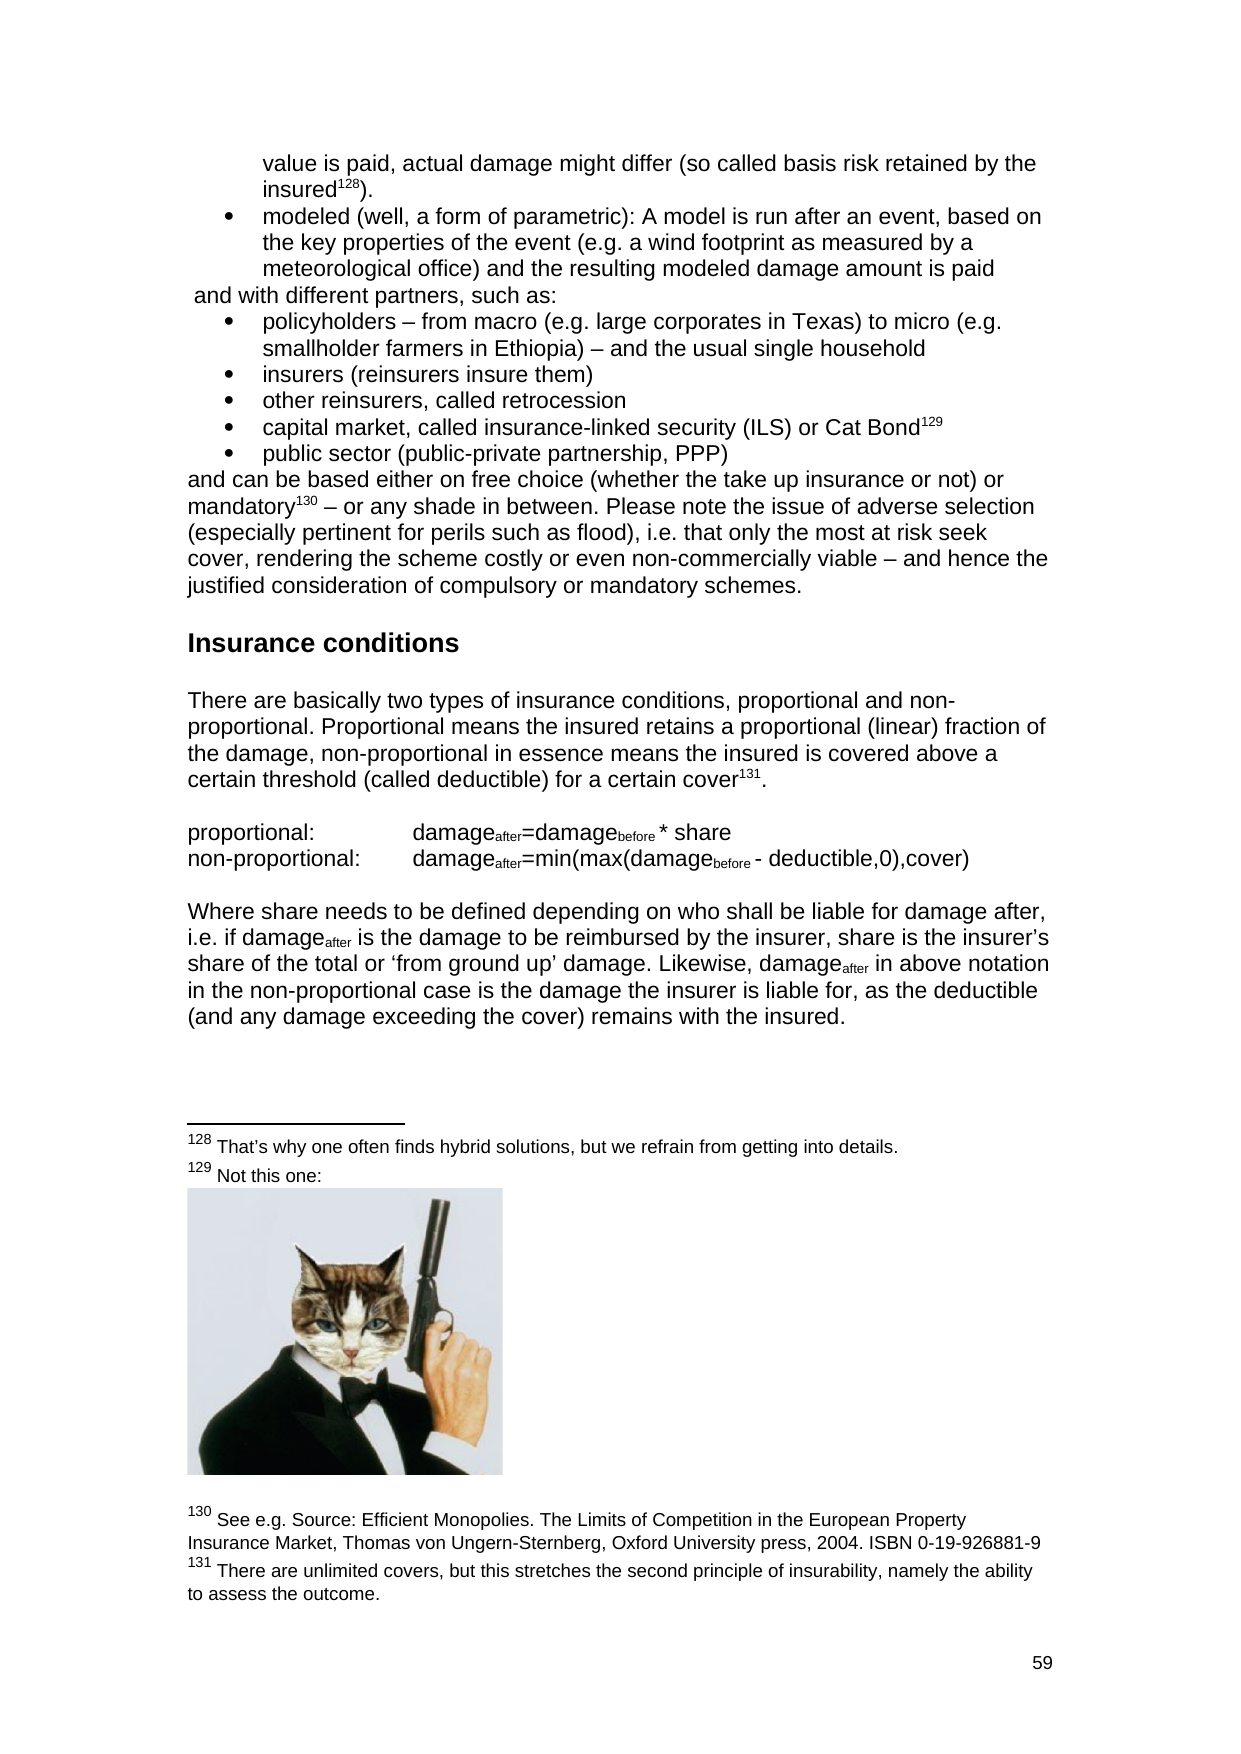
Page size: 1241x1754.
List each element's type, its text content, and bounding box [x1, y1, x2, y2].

text Where share needs to be defined depending on who shall be liable for damage after, i.e. if damageafter is the damage to be reimbursed by the insurer, share is the insurer’s share of the total or ‘from ground up’ damage. Likewise, damageafter in above notation in the non-proportional case is the damage the insurer is liable for, as the deductible (and any damage exceeding the cover) remains with the insured. [187, 898, 1053, 1029]
text and with different partners, such as: [187, 282, 1053, 308]
list capital market, called insurance-linked security (ILS) or Cat Bond [225, 413, 1053, 440]
list modeled (well, a form of parametric): A model is run after an event, based on the key properties of the event (e.g. a wind footprint as measured by a meteorological office) and the resulting modeled damage amount is paid [225, 203, 1053, 282]
list policyholders – from macro (e.g. large corporates in Texas) to micro (e.g. smallholder farmers in Ethiopia) – and the usual single household [225, 308, 1053, 361]
text There are basically two types of insurance conditions, proportional and non-proportional. Proportional means the insured retains a proportional (linear) fraction of the damage, non-proportional in essence means the insured is covered above a certain threshold (called deductible) for a certain cover. [187, 687, 1053, 792]
list insurers (reinsurers insure them) [225, 361, 1053, 387]
subtitle Insurance conditions [187, 627, 1053, 658]
list other reinsurers, called retrocession [225, 387, 1053, 413]
list public sector (public-private partnership, PPP) [225, 440, 1053, 466]
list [225, 150, 1053, 203]
text proportional: damageafter=damagebefore * share [187, 818, 1053, 845]
text non-proportional: damageafter=min(max(damagebefore - deductible,0),cover) [187, 845, 1053, 871]
text and can be based either on free choice (whether the take up insurance or not) or mandatory – or any shade in between. Please note the issue of adverse selection (especially pertinent for perils such as flood), i.e. that only the most at risk seek cover, rendering the scheme costly or even non-commercially viable – and hence the justified consideration of compulsory or mandatory schemes. [187, 466, 1053, 598]
picture [187, 1188, 503, 1475]
